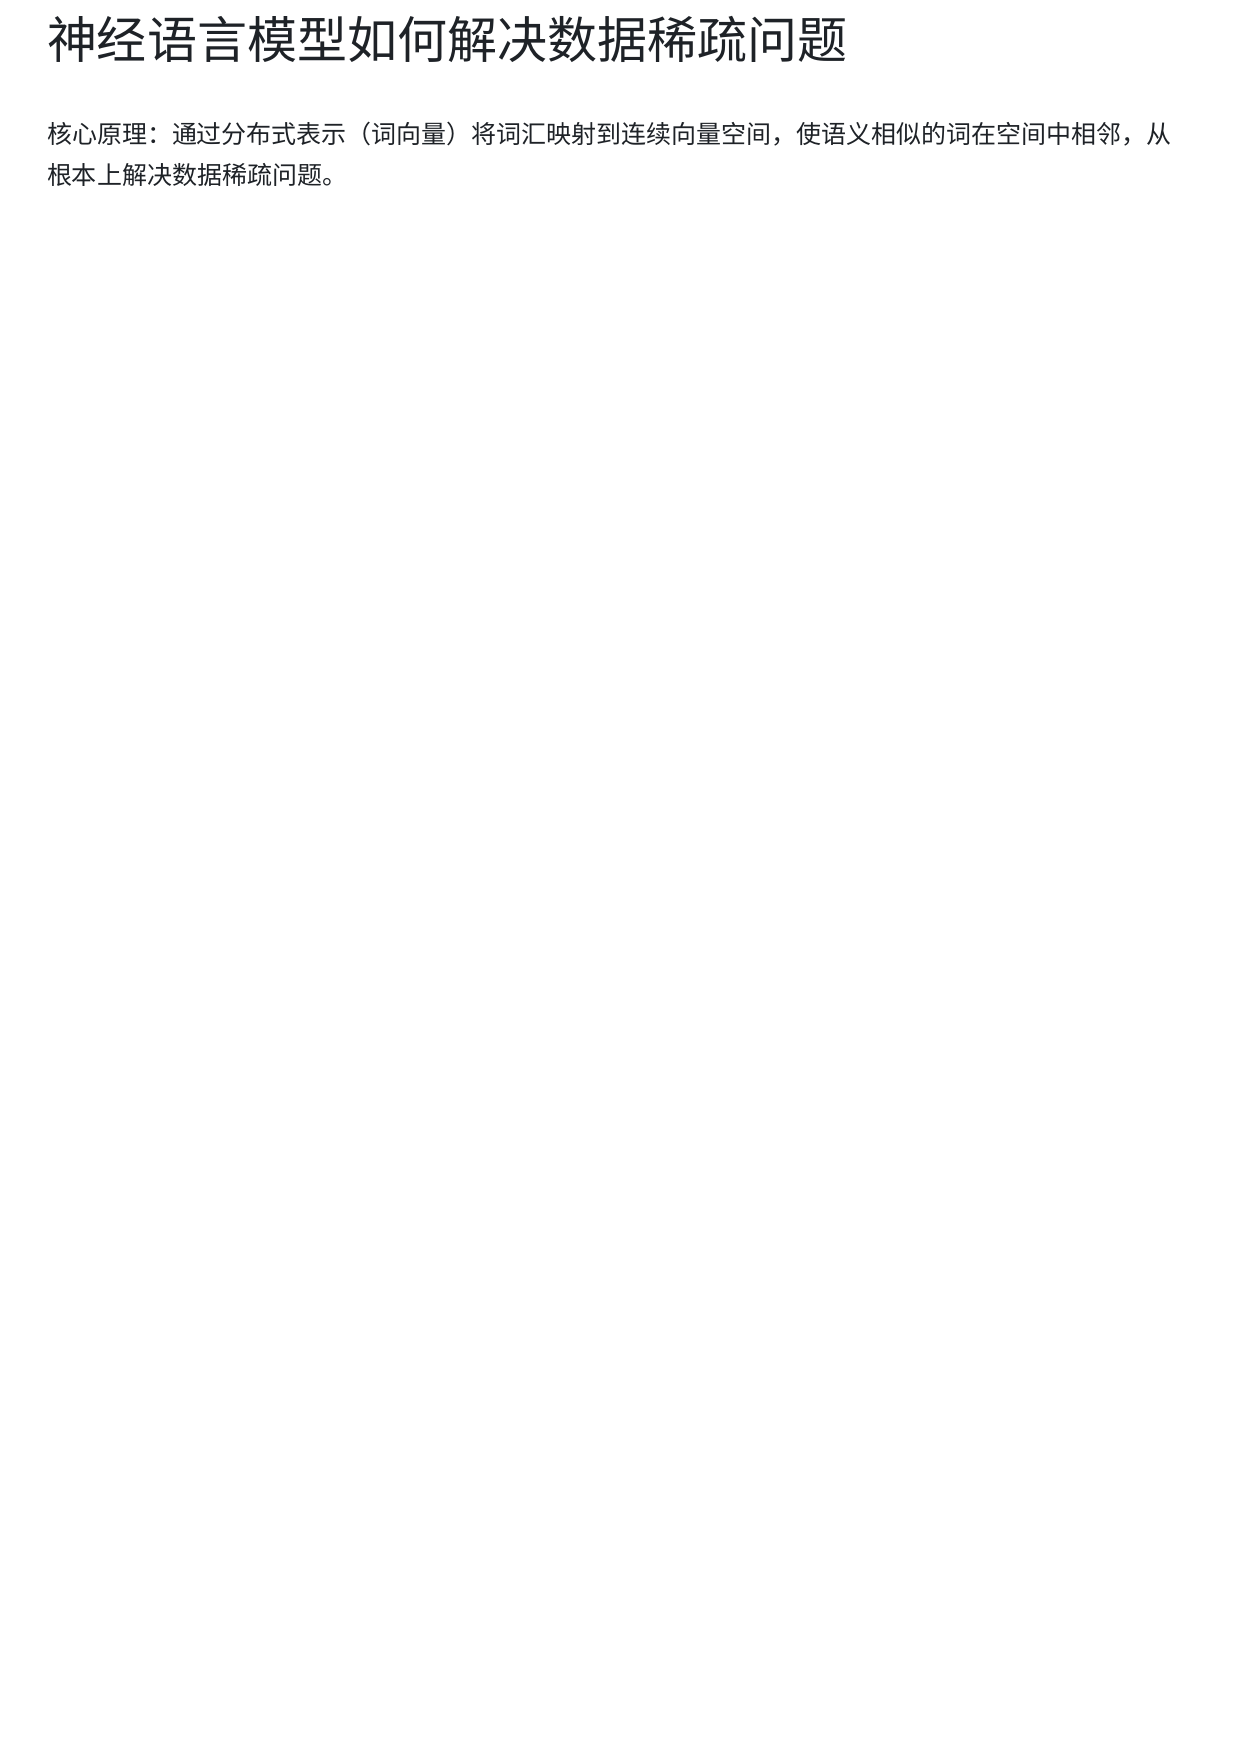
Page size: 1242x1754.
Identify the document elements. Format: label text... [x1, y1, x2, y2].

text 核心原理：通过分布式表示（词向量）将词汇映射到连续向量空间，使语义相似的词在空间中相邻，从根本上解决数据稀疏问题。 [47, 114, 1172, 192]
text 神经语言模型如何解决数据稀疏问题 [47, 0, 1241, 72]
